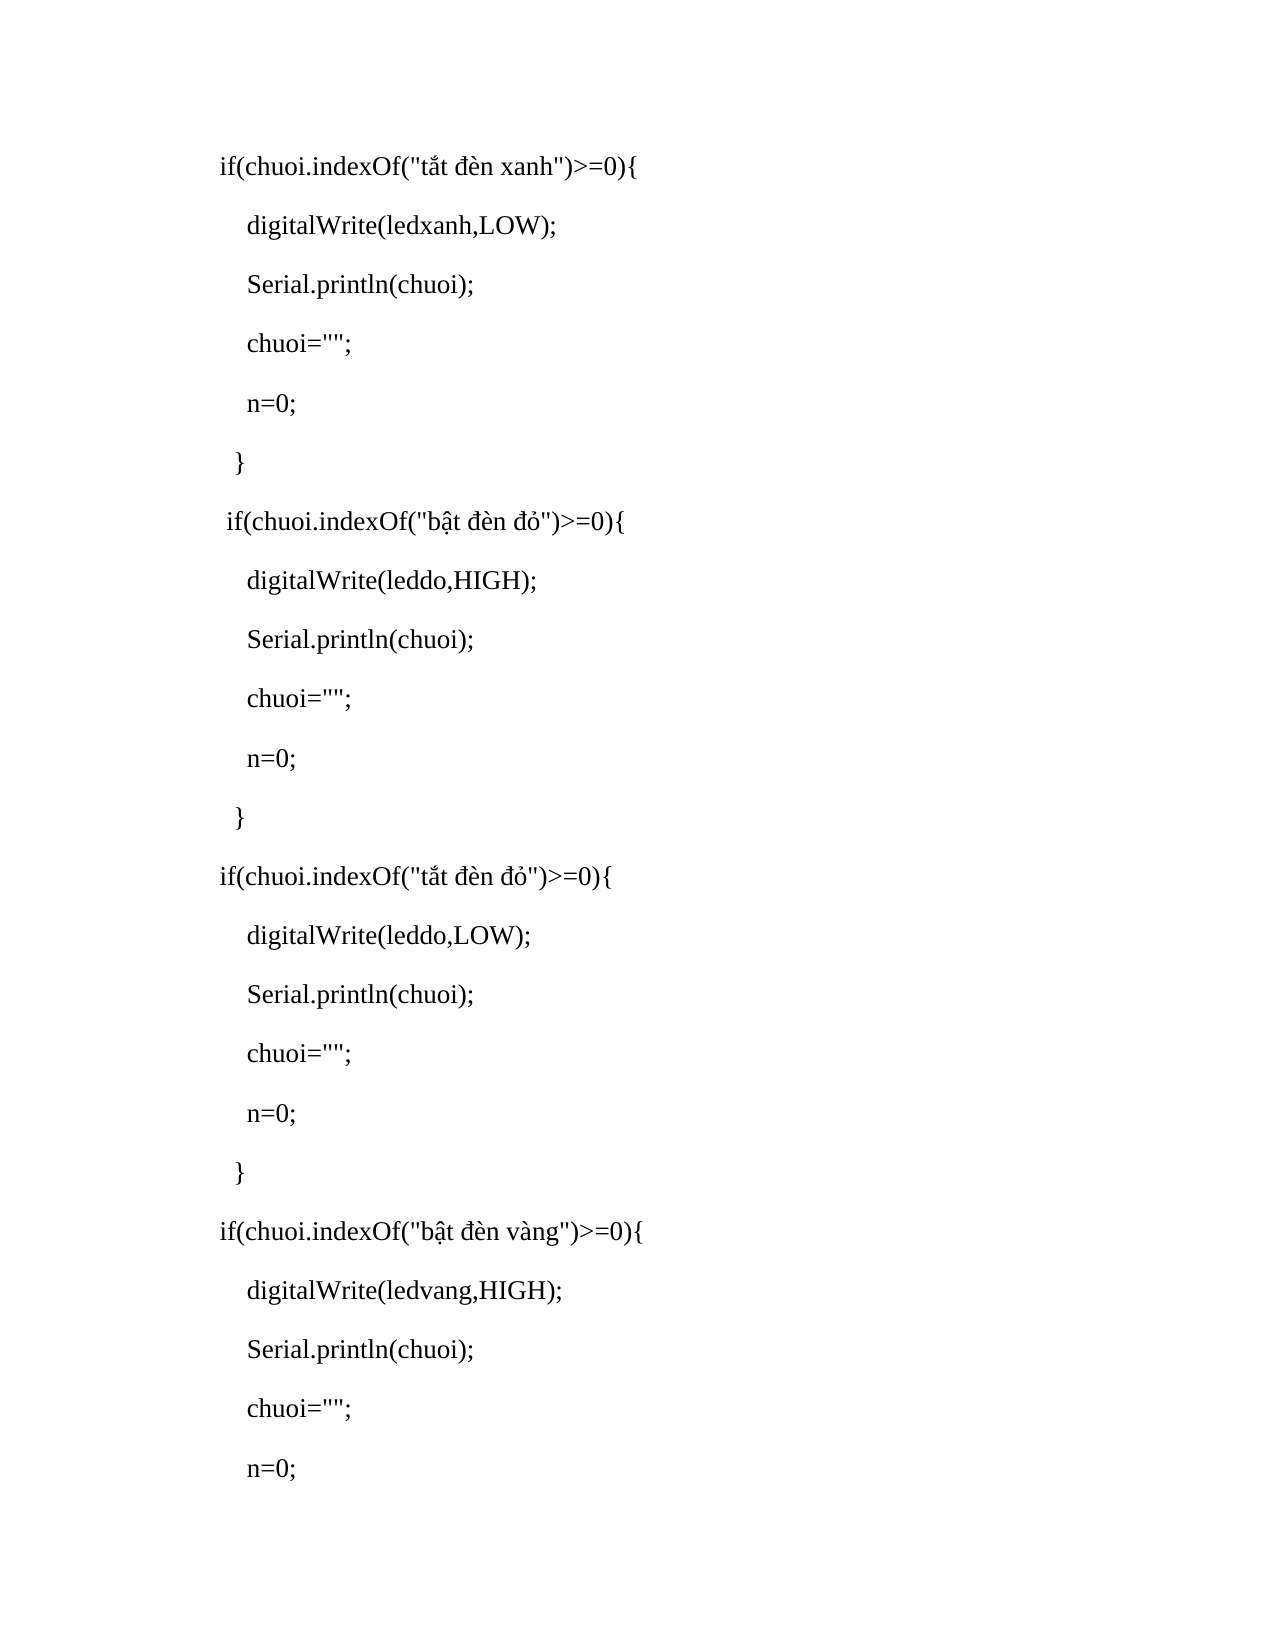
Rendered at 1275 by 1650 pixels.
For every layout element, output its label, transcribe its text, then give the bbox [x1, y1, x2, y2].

text Serial.println(chuoi); [192, 623, 1125, 654]
text Serial.println(chuoi); [192, 978, 1125, 1009]
text if(chuoi.indexOf("tắt đèn xanh")>=0){ [192, 150, 1125, 181]
text digitalWrite(ledvang,HIGH); [192, 1274, 1125, 1305]
text n=0; [192, 1097, 1125, 1128]
text if(chuoi.indexOf("bật đèn đỏ")>=0){ [192, 505, 1125, 536]
text } [192, 446, 1125, 477]
text if(chuoi.indexOf("tắt đèn đỏ")>=0){ [192, 860, 1125, 891]
text n=0; [192, 742, 1125, 773]
text digitalWrite(leddo,HIGH); [192, 564, 1125, 595]
text chuoi=""; [192, 1037, 1125, 1069]
text chuoi=""; [192, 327, 1125, 359]
text } [192, 801, 1125, 832]
text Serial.println(chuoi); [192, 1333, 1125, 1364]
text n=0; [192, 1452, 1125, 1483]
text chuoi=""; [192, 682, 1125, 714]
text n=0; [192, 387, 1125, 418]
text if(chuoi.indexOf("bật đèn vàng")>=0){ [192, 1215, 1125, 1246]
text digitalWrite(ledxanh,LOW); [192, 209, 1125, 240]
text chuoi=""; [192, 1392, 1125, 1424]
text } [192, 1156, 1125, 1187]
text digitalWrite(leddo,LOW); [192, 919, 1125, 950]
text Serial.println(chuoi); [192, 268, 1125, 299]
